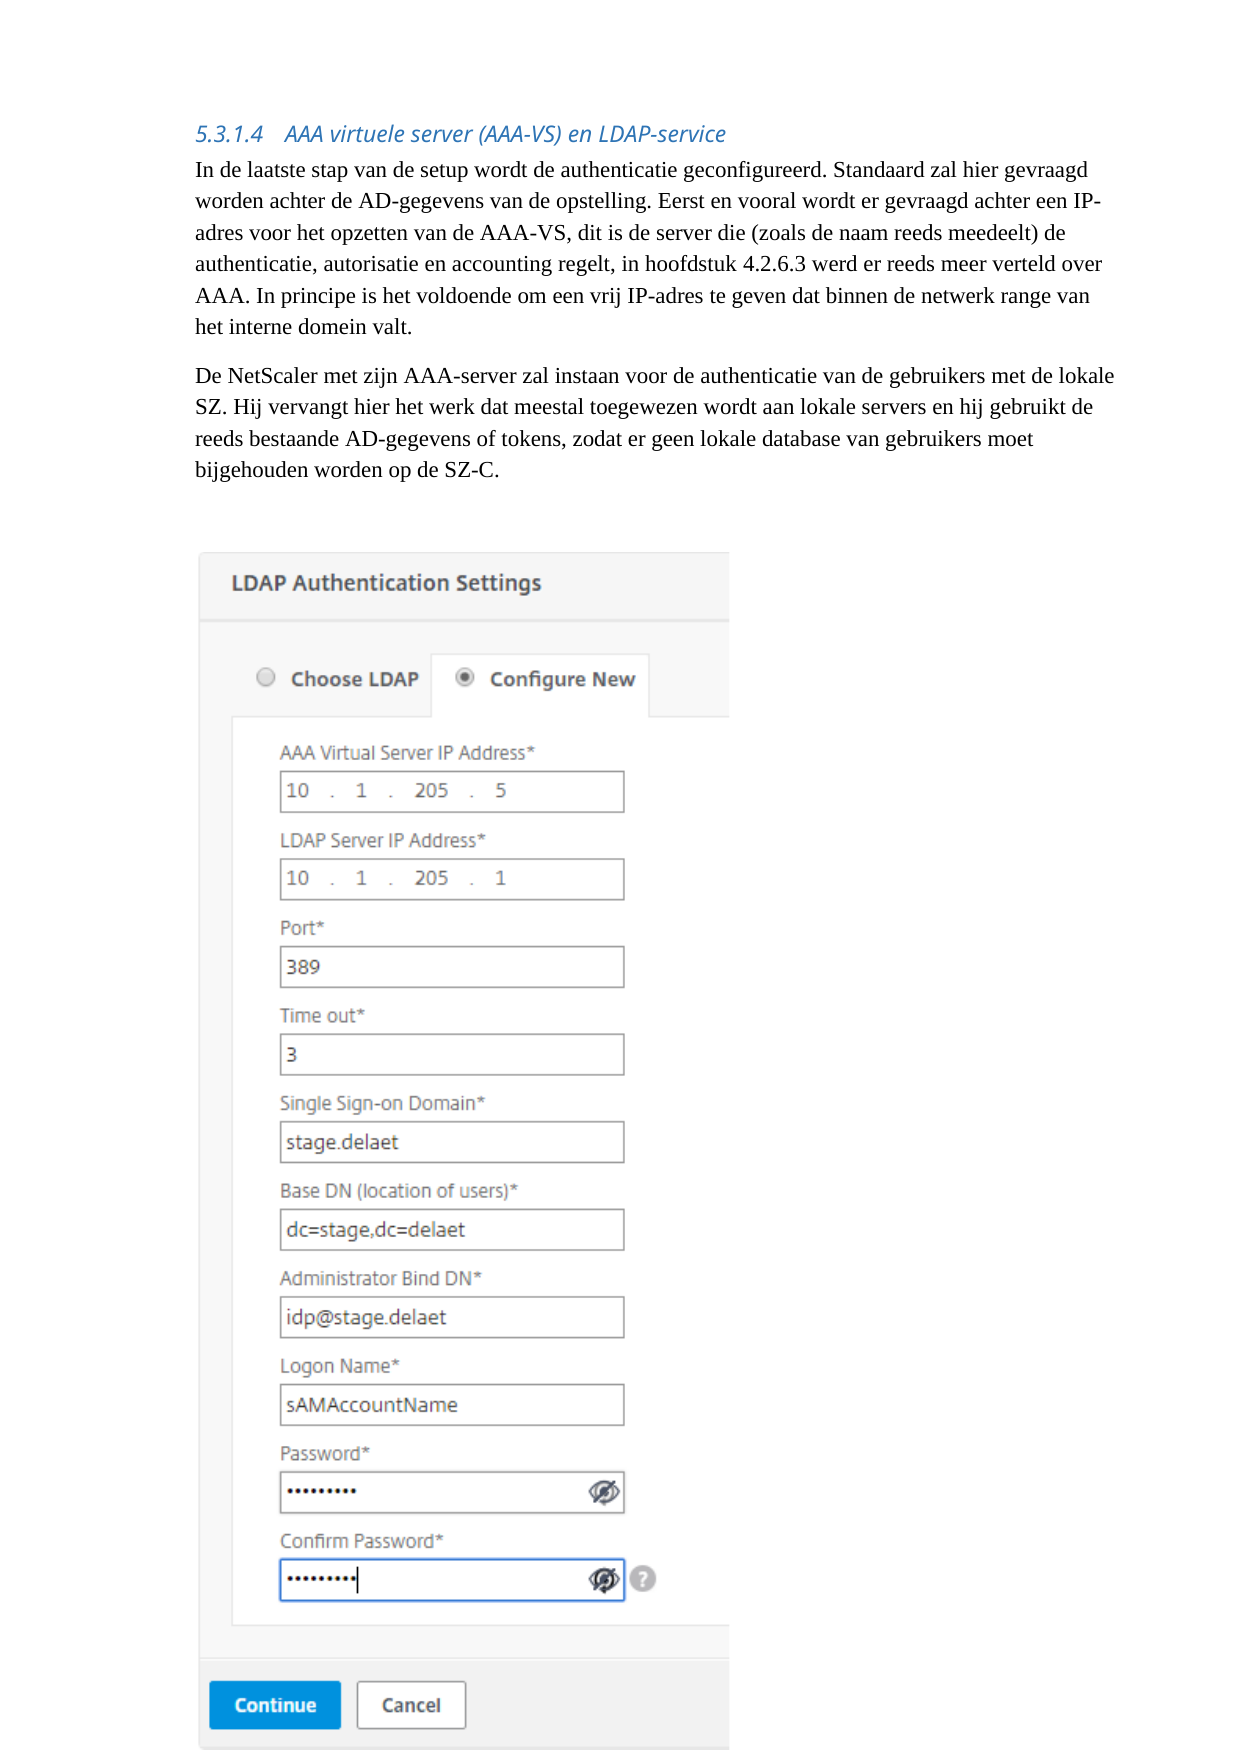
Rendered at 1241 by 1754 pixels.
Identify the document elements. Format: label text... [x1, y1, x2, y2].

text In de laatste stap van de setup wordt de authenticatie geconfigureerd. Standaard zal hier gevraagd worden achter de AD-gegevens van de opstelling. Eerst en vooral wordt er gevraagd achter een IP-adres voor het opzetten van de AAA-VS, dit is de server die (zoals de naam reeds meedeelt) de authenticatie, autorisatie en accounting regelt, in hoofdstuk 4.2.6.3 werd er reeds meer verteld over AAA. In principe is het voldoende om een vrij IP-adres te geven dat binnen de netwerk range van het interne domein valt. [195, 156, 1122, 340]
subtitle AAA virtuele server (AAA-VS) en LDAP-service [195, 118, 1122, 149]
picture [194, 552, 730, 1750]
text De NetScaler met zijn AAA-server zal instaan voor de authenticatie van de gebruikers met de lokale SZ. Hij vervangt hier het werk dat meestal toegewezen wordt aan lokale servers en hij gebruikt de reeds bestaande AD-gegevens of tokens, zodat er geen lokale database van gebruikers moet bijgehouden worden op de SZ-C. [195, 362, 1122, 483]
